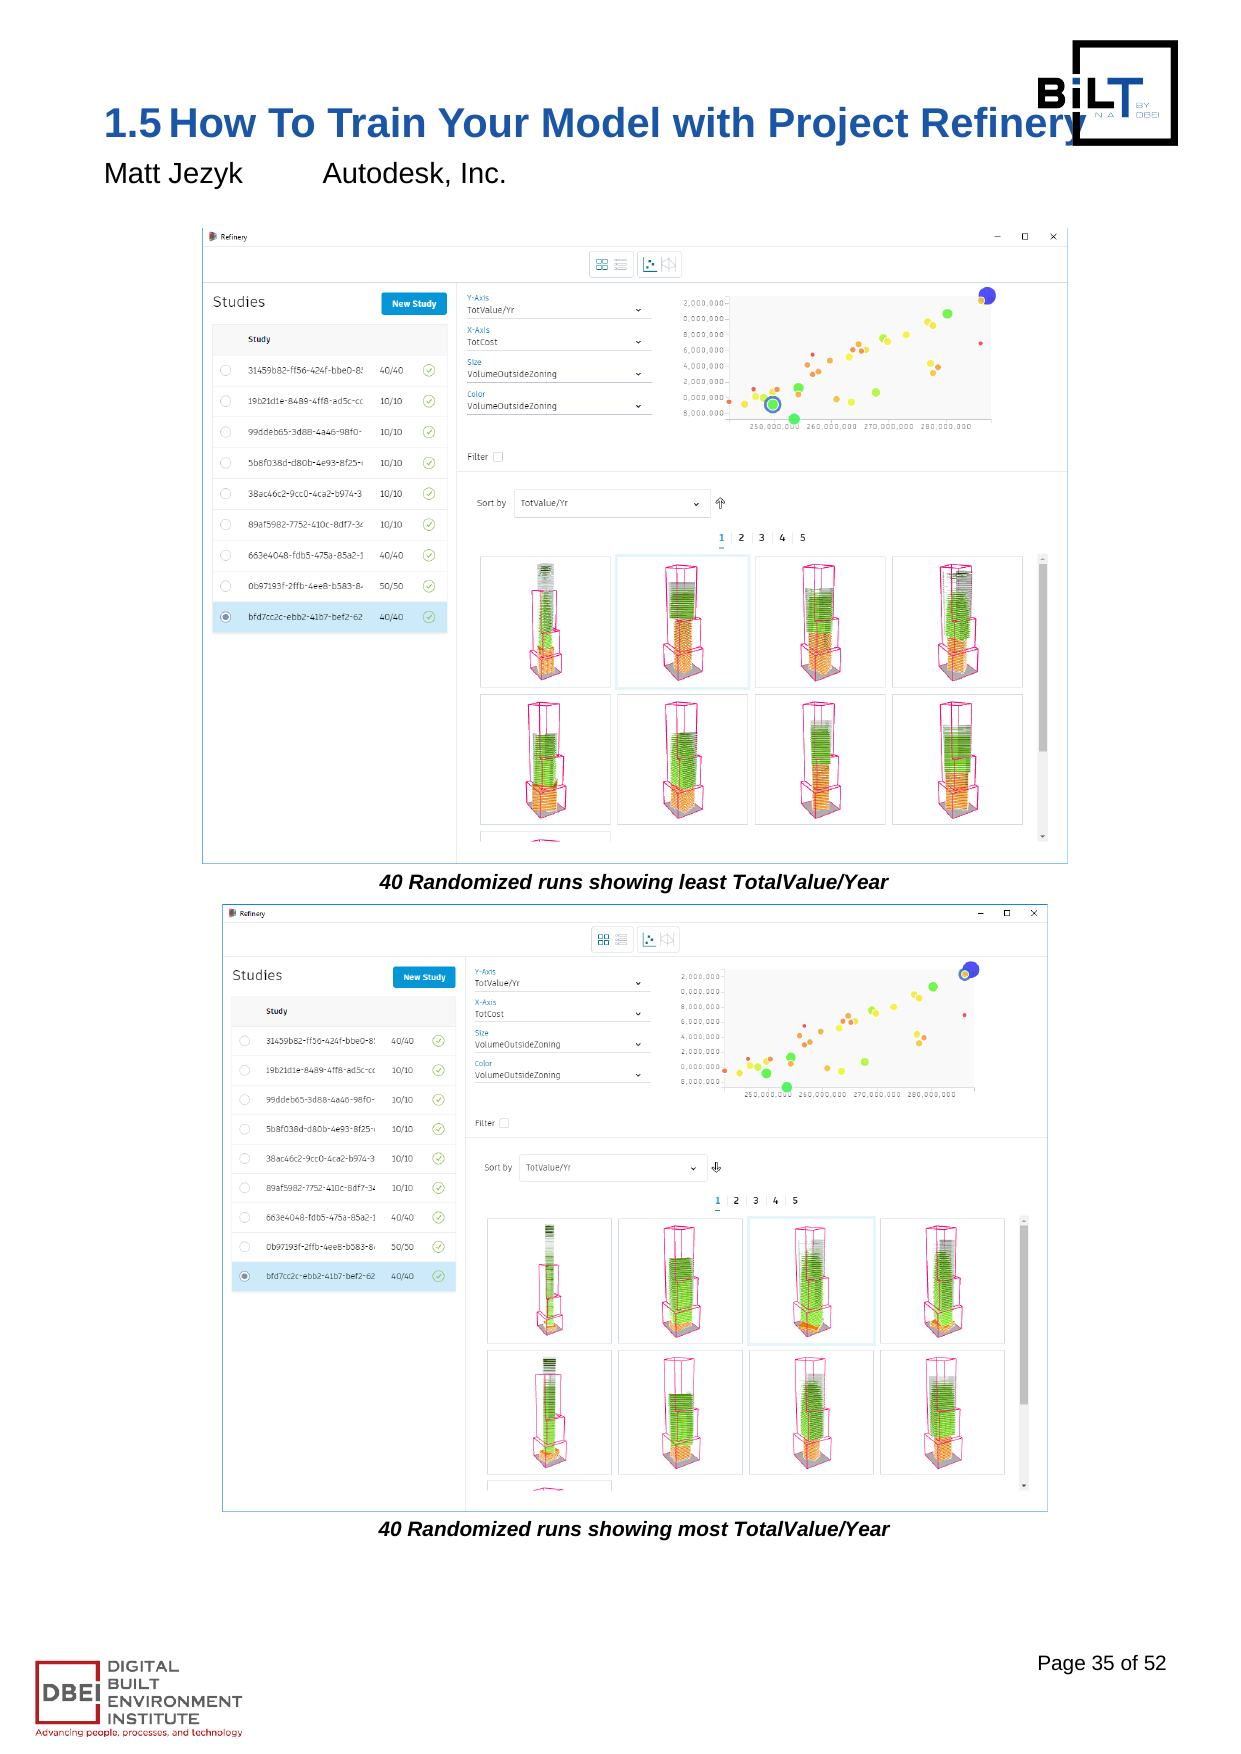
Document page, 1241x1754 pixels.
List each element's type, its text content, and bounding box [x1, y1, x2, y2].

picture [222, 904, 1048, 1512]
picture [202, 228, 1068, 864]
subtitle 40 Randomized runs showing least TotalValue/Year [103, 870, 1167, 894]
subtitle 40 Randomized runs showing most TotalValue/Year [103, 1517, 1167, 1541]
picture [27, 1652, 243, 1740]
picture [1031, 31, 1182, 154]
